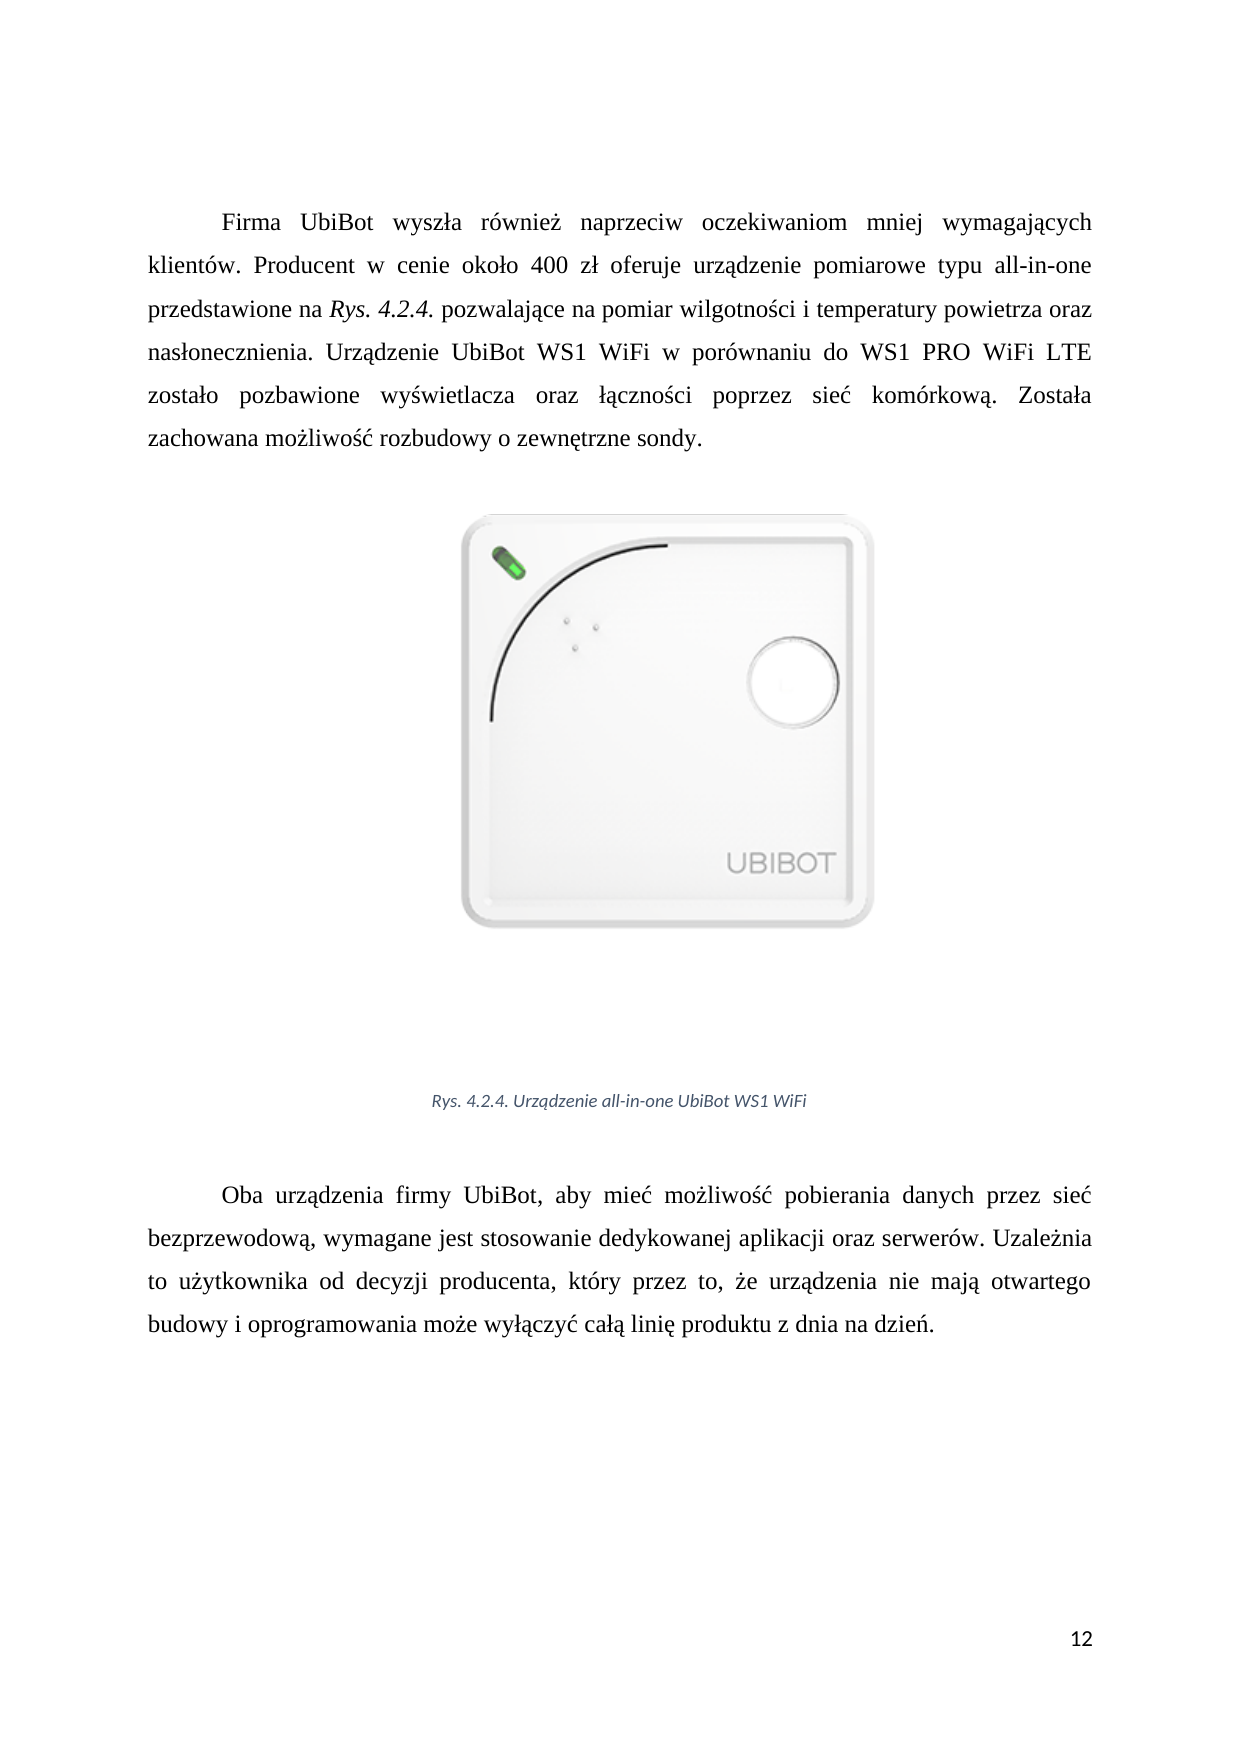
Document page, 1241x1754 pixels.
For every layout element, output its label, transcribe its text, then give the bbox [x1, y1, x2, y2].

picture [311, 482, 1003, 1059]
text Oba urządzenia firmy UbiBot, aby mieć możliwość pobierania danych przez sieć bezprzewodową, wymagane jest stosowanie dedykowanej aplikacji oraz serwerów. Uzależnia to użytkownika od decyzji producenta, który przez to, że urządzenia nie mają otwartego budowy i oprogramowania może wyłączyć całą linię produktu z dnia na dzień. [148, 1180, 1093, 1338]
text Firma UbiBot wyszła również naprzeciw oczekiwaniom mniej wymagających klientów. Producent w cenie około 400 zł oferuje urządzenie pomiarowe typu all-in-one przedstawione na Rys. 4.2.4. pozwalające na pomiar wilgotności i temperatury powietrza oraz nasłonecznienia. Urządzenie UbiBot WS1 WiFi w porównaniu do WS1 PRO WiFi LTE zostało pozbawione wyświetlacza oraz łączności poprzez sieć komórkową. Została zachowana możliwość rozbudowy o zewnętrzne sondy. [148, 207, 1093, 452]
text Rys. 4.2.4. Urządzenie all-in-one UbiBot WS1 WiFi [148, 1089, 1093, 1112]
